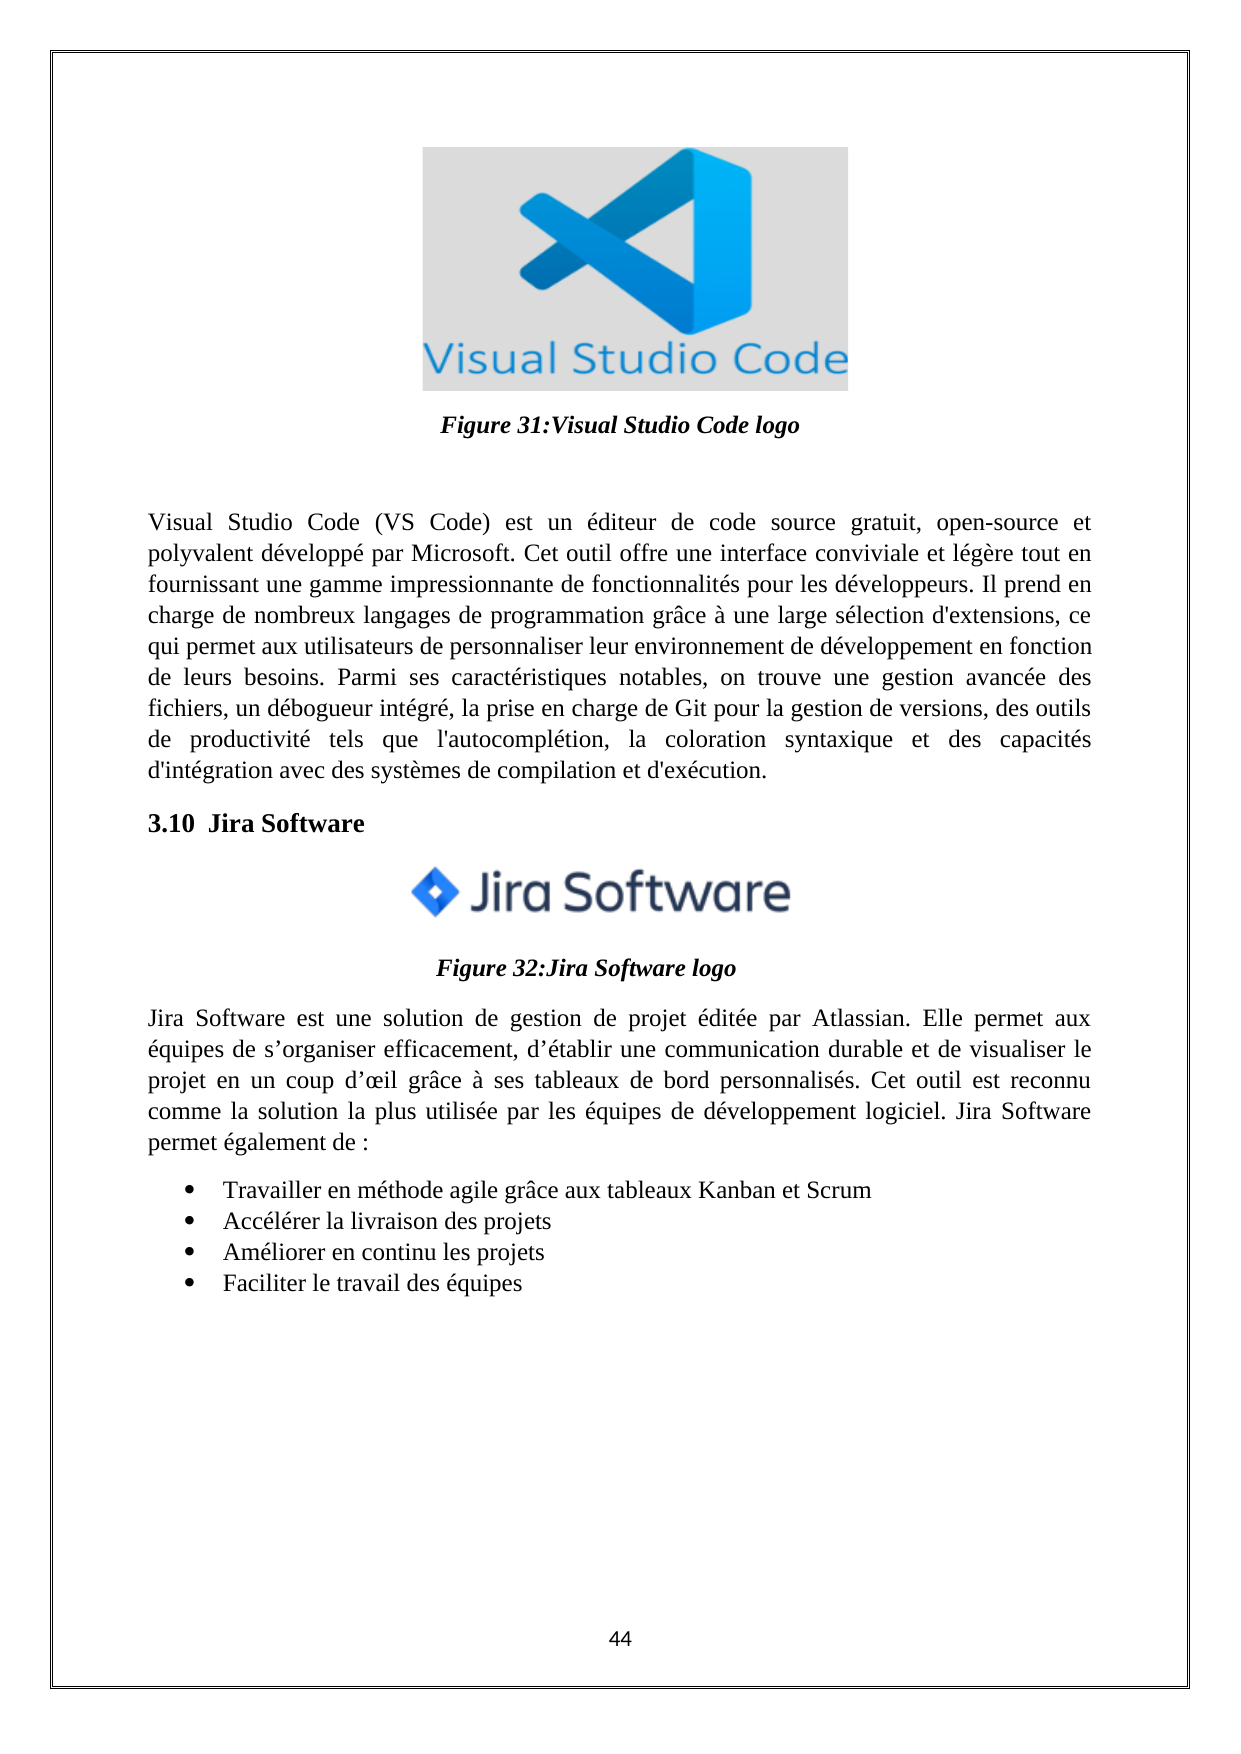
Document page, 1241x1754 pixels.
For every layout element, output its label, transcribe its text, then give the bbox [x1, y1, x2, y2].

text Visual Studio Code (VS Code) est un éditeur de code source gratuit, open-source et polyvalent développé par Microsoft. Cet outil offre une interface conviviale et légère tout en fournissant une gamme impressionnante de fonctionnalités pour les développeurs. Il prend en charge de nombreux langages de programmation grâce à une large sélection d'extensions, ce qui permet aux utilisateurs de personnaliser leur environnement de développement en fonction de leurs besoins. Parmi ses caractéristiques notables, on trouve une gestion avancée des fichiers, un débogueur intégré, la prise en charge de Git pour la gestion de versions, des outils de productivité tels que l'autocomplétion, la coloration syntaxique et des capacités d'intégration avec des systèmes de compilation et d'exécution. [148, 507, 1093, 784]
picture [405, 840, 817, 935]
text Jira Software est une solution de gestion de projet éditée par Atlassian. Elle permet aux équipes de s’organiser efficacement, d’établir une communication durable et de visualiser le projet en un coup d’œil grâce à ses tableaux de bord personnalisés. Cet outil est reconnu comme la solution la plus utilisée par les équipes de développement logiciel. Jira Software permet également de : [148, 1003, 1093, 1156]
picture [422, 147, 849, 391]
subtitle Jira Software [148, 807, 1093, 838]
list Travailler en méthode agile grâce aux tableaux Kanban et Scrum [185, 1175, 1093, 1203]
text Figure 31:Visual Studio Code logo [148, 410, 1093, 438]
list Accélérer la livraison des projets [185, 1206, 1093, 1234]
list Faciliter le travail des équipes [185, 1268, 1093, 1297]
list Améliorer en continu les projets [185, 1237, 1093, 1266]
text Figure 32:Jira Software logo [148, 953, 1093, 982]
